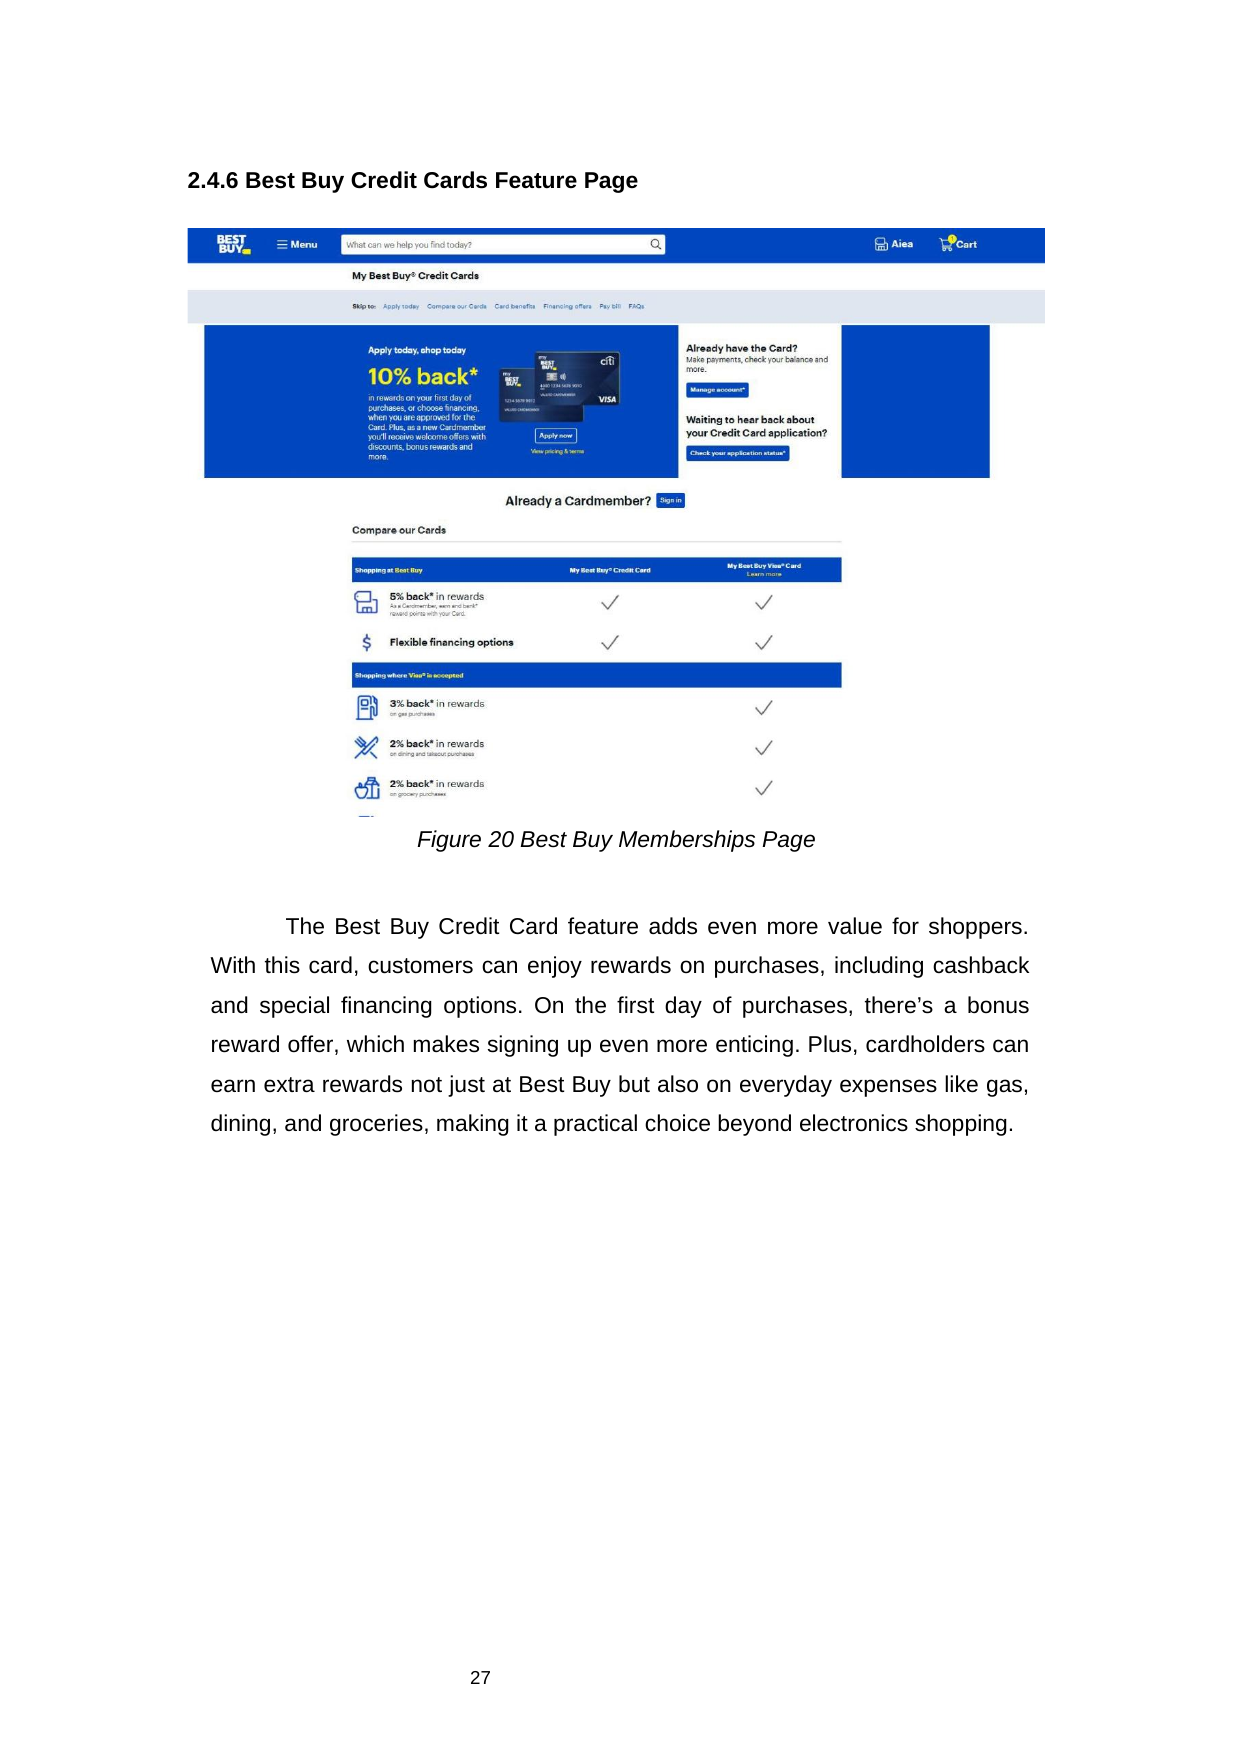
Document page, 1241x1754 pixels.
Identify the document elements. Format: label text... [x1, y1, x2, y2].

subtitle 2.4.6 Best Buy Credit Cards Feature Page [187, 167, 1053, 193]
picture [187, 228, 1045, 817]
text The Best Buy Credit Card feature adds even more value for shoppers. With this card, customers can enjoy rewards on purchases, including cashback and special financing options. On the first day of purchases, there’s a bonus reward offer, which makes signing up even more enticing. Plus, cardholders can earn extra rewards not just at Best Buy but also on everyday expenses like gas, dining, and groceries, making it a practical choice beyond electronics shopping. [210, 913, 1030, 1137]
